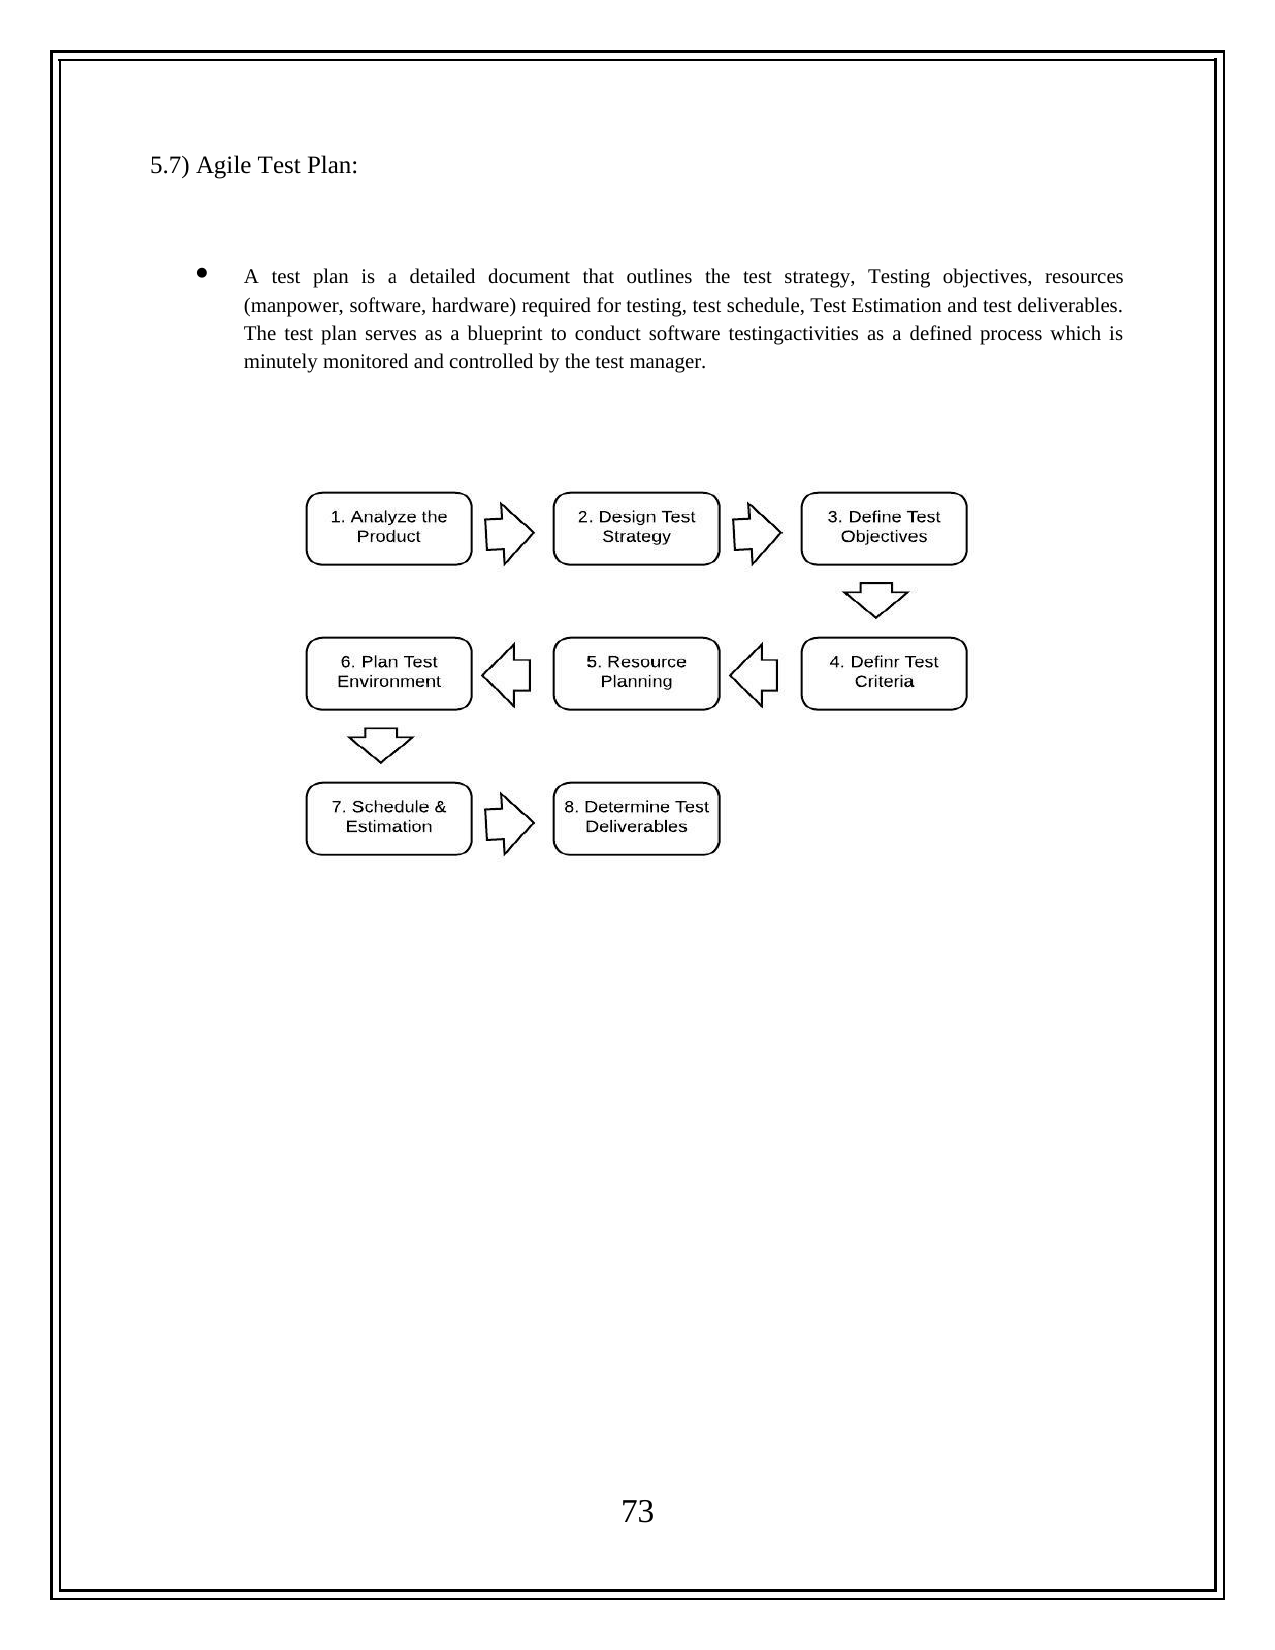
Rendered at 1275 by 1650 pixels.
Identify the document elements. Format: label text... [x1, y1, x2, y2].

list A test plan is a detailed document that outlines the test strategy, Testing objectives, resources (manpower, software, hardware) required for testing, test schedule, Test Estimation and test deliverables. The test plan serves as a blueprint to conduct software testingactivities as a defined process which is minutely monitored and controlled by the test manager. [197, 263, 1125, 373]
text 5.7) Agile Test Plan: [150, 150, 1125, 179]
picture [266, 456, 1009, 892]
